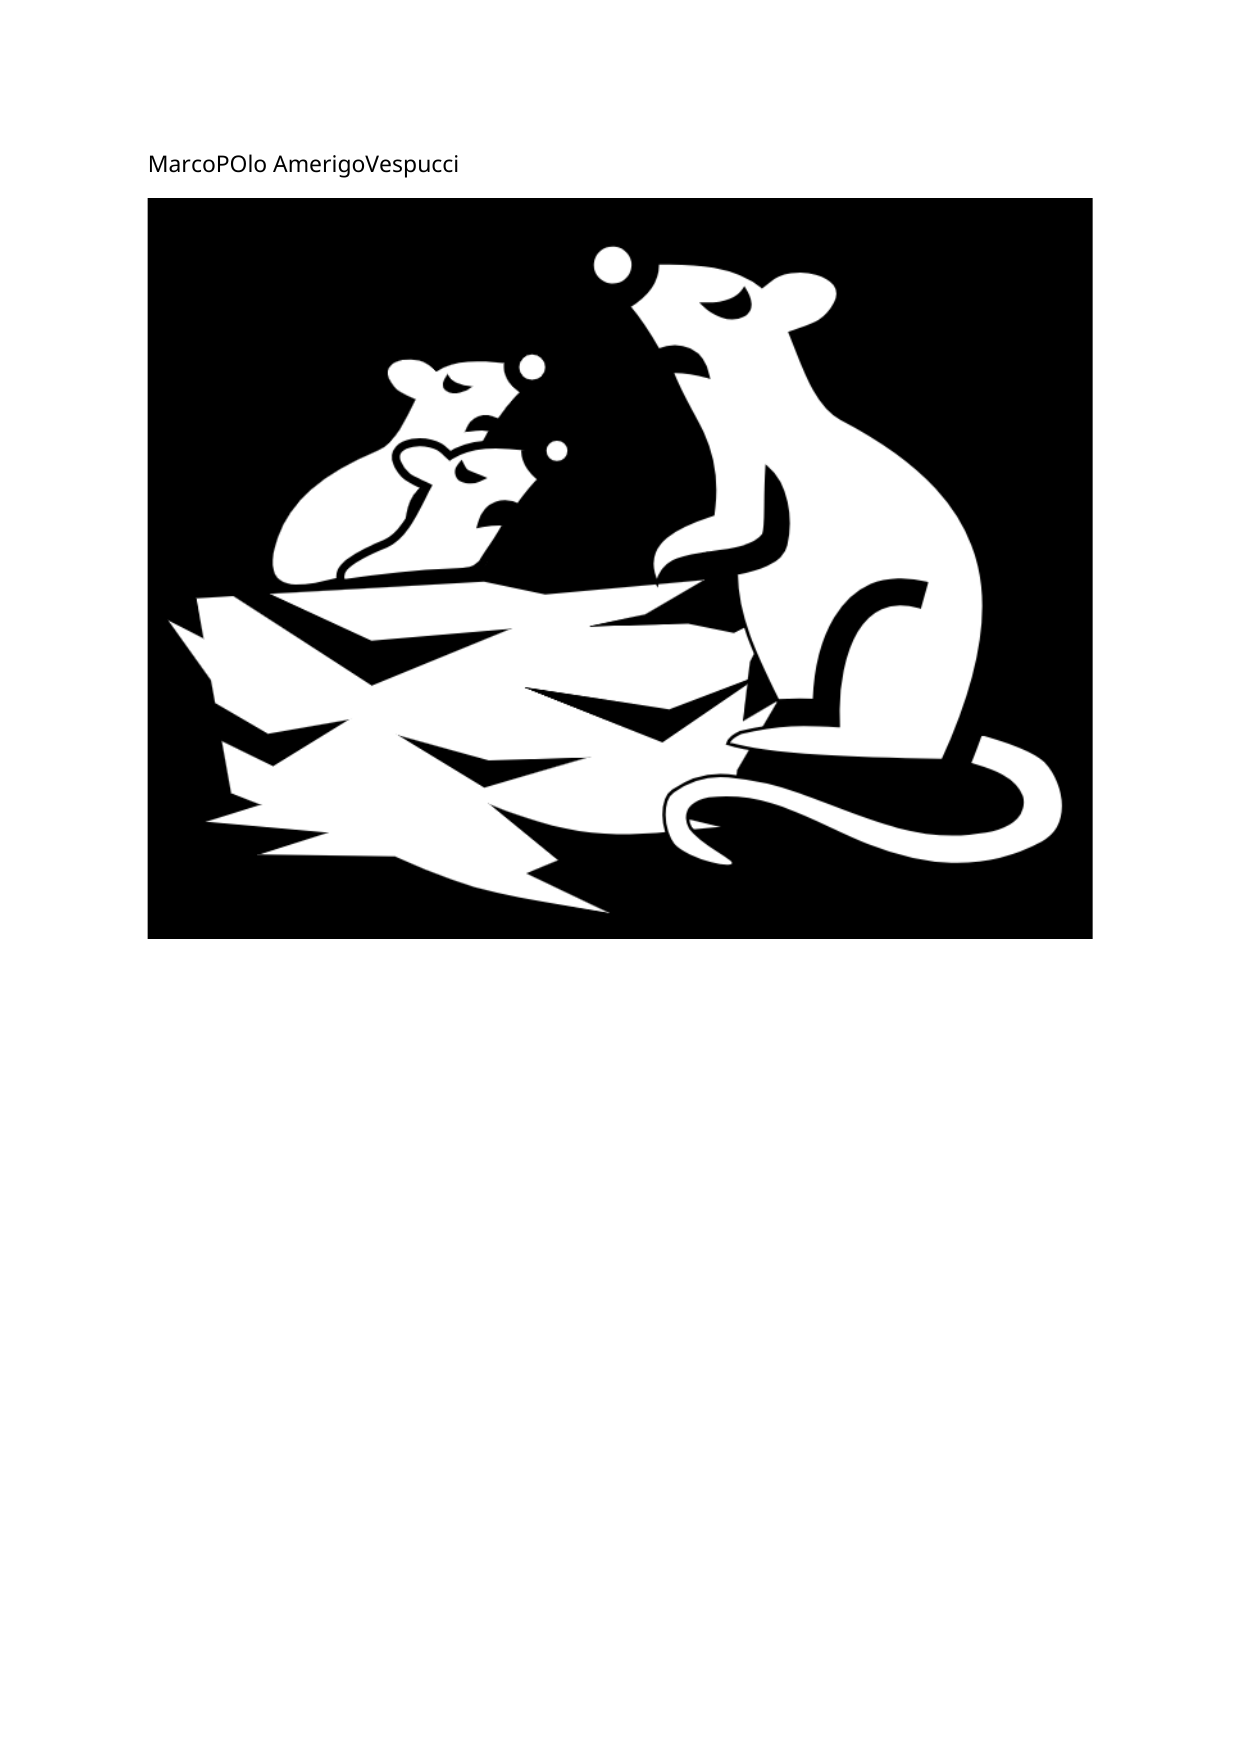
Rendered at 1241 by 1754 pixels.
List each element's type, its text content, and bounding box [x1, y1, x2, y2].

text MarcoPOlo AmerigoVespucci [148, 148, 1093, 179]
picture [147, 198, 1093, 939]
